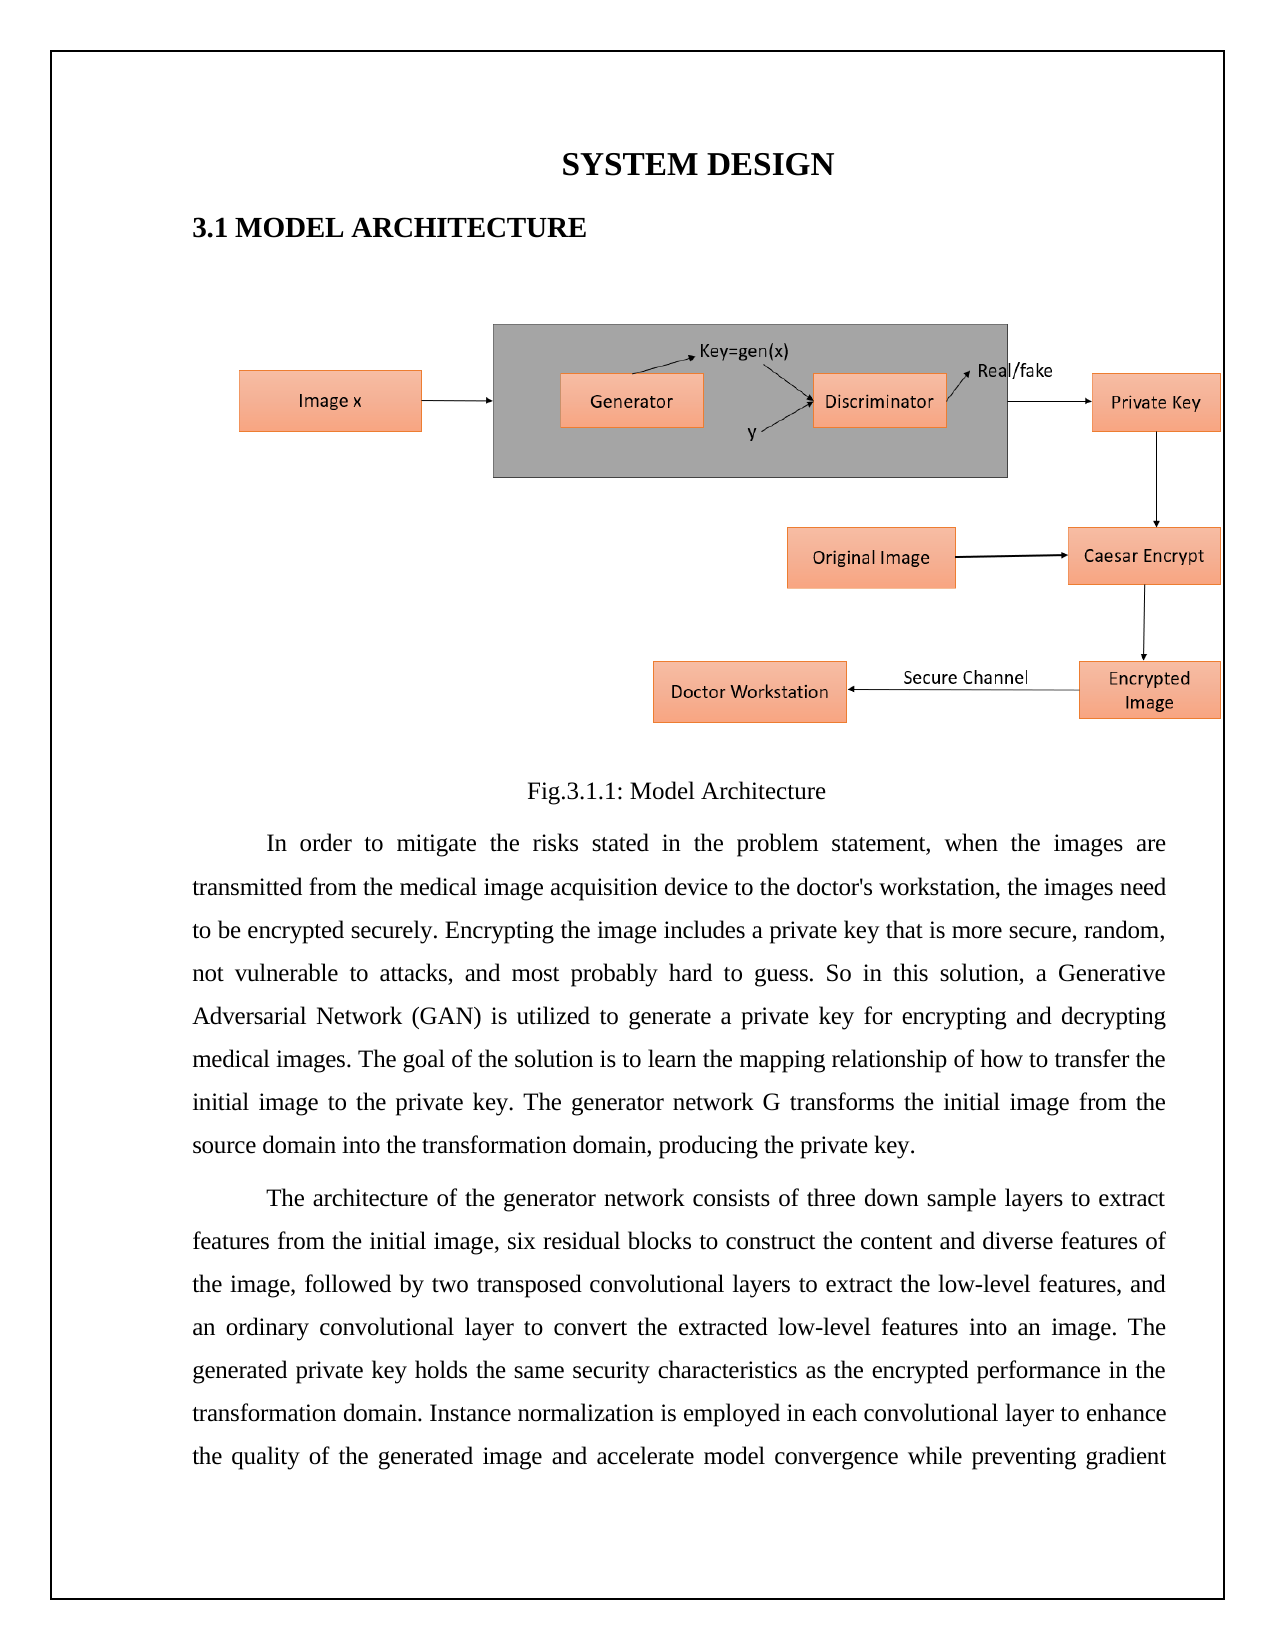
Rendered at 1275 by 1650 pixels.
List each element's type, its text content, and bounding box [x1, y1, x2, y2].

subtitle Fig.3.1.1: Model Architecture [118, 776, 1223, 805]
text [192, 1183, 1167, 1470]
text In order to mitigate the risks stated in the problem statement, when the images are transmitted from the medical image acquisition device to the doctor's workstation, the images need to be encrypted securely. Encrypting the image includes a private key that is more secure, random, not vulnerable to attacks, and most probably hard to guess. So in this solution, a Generative Adversarial Network (GAN) is utilized to generate a private key for encrypting and decrypting medical images. The goal of the solution is to learn the mapping relationship of how to transfer the initial image to the private key. The generator network G transforms the initial image from the source domain into the transformation domain, producing the private key. [192, 828, 1167, 1159]
picture [1225, 270, 1232, 763]
text 3.1 MODEL ARCHITECTURE [192, 211, 1167, 244]
picture [192, 270, 1223, 763]
text SYSTEM DESIGN [229, 144, 1167, 182]
